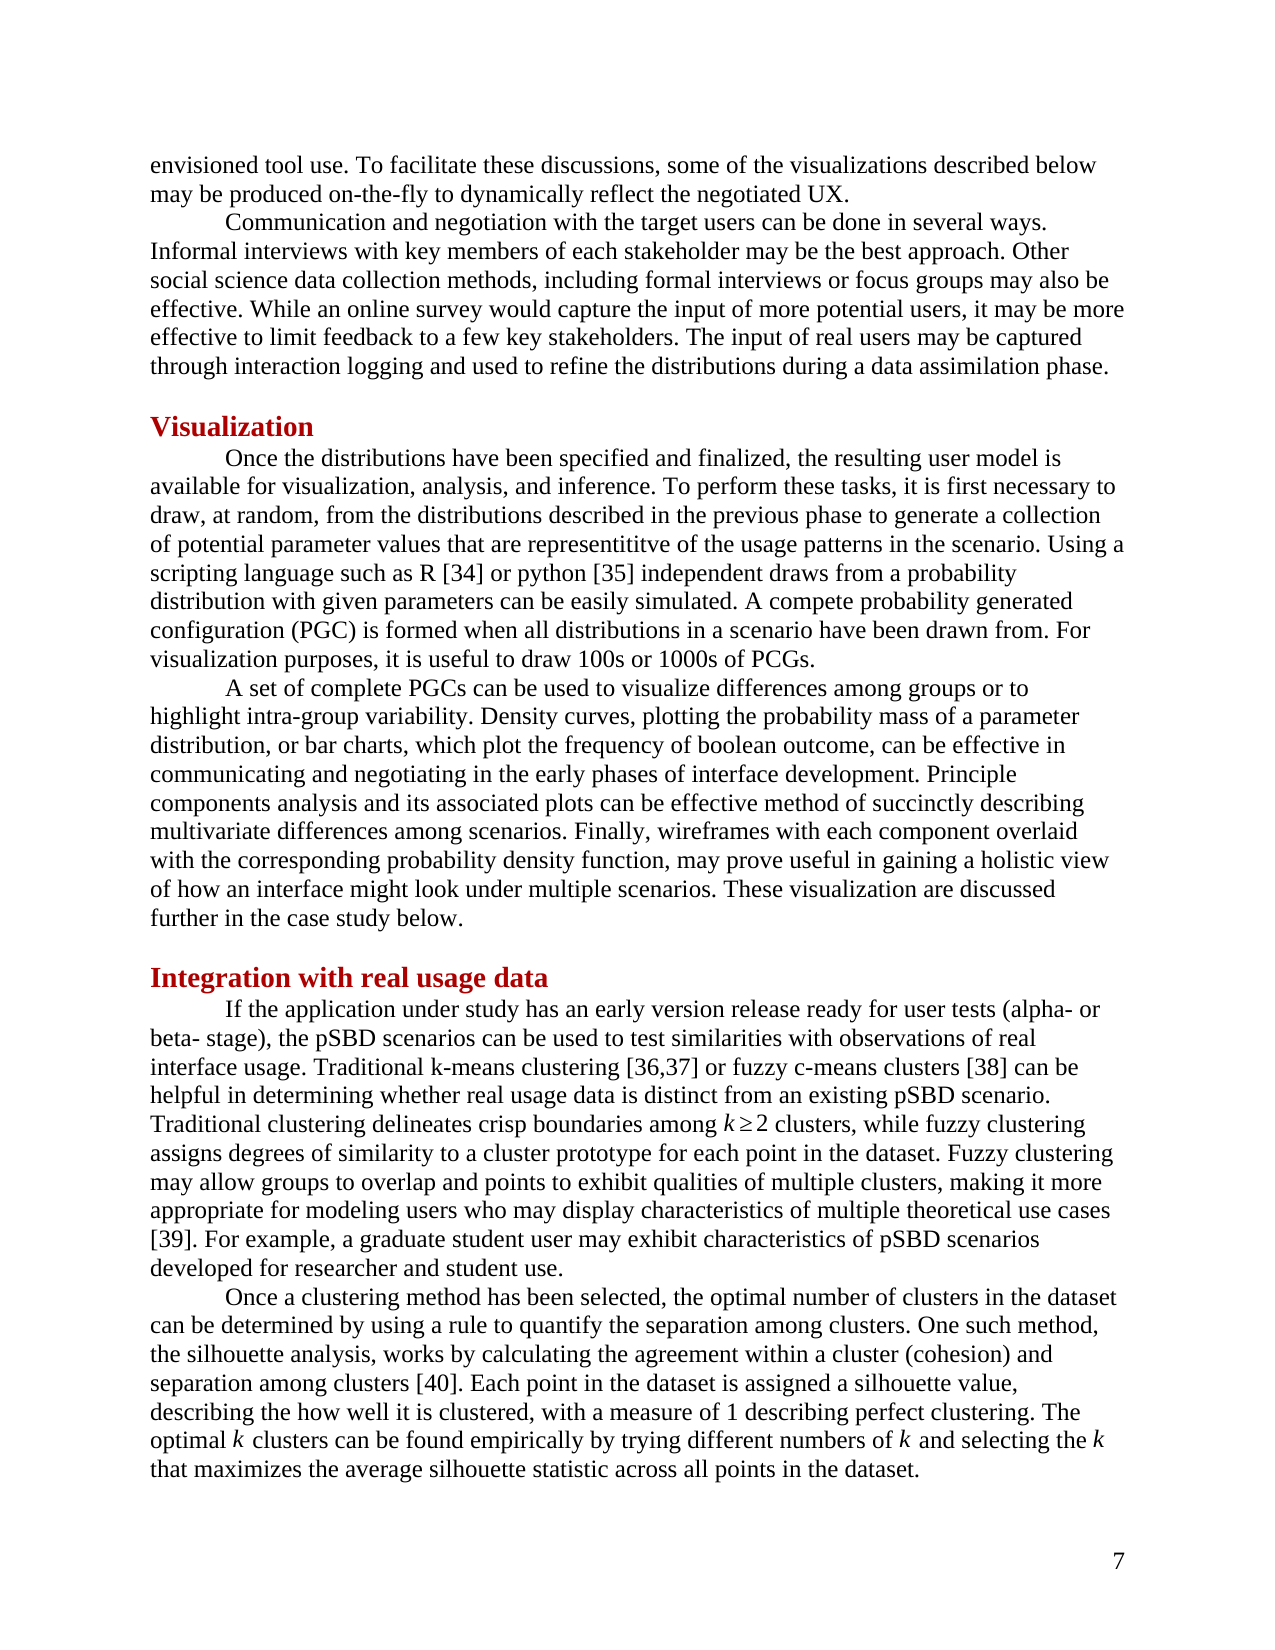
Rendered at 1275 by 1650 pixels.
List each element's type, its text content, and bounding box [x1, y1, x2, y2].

subtitle Visualization [150, 409, 1125, 443]
text Communication and negotiation with the target users can be done in several ways. Informal interviews with key members of each stakeholder may be the best approach. Other social science data collection methods, including formal interviews or focus groups may also be effective. While an online survey would capture the input of more potential users, it may be more effective to limit feedback to a few key stakeholders. The input of real users may be captured through interaction logging and used to refine the distributions during a data assimilation phase. [150, 207, 1125, 380]
text Once the distributions have been specified and finalized, the resulting user model is available for visualization, analysis, and inference. To perform these tasks, it is first necessary to draw, at random, from the distributions described in the previous phase to generate a collection of potential parameter values that are representititve of the usage patterns in the scenario. Using a scripting language such as R [34] or python [35] independent draws from a probability distribution with given parameters can be easily simulated. A compete probability generated configuration (PGC) is formed when all distributions in a scenario have been drawn from. For visualization purposes, it is useful to draw 100s or 1000s of PCGs. [150, 443, 1125, 673]
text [150, 150, 1125, 207]
text Once a clustering method has been selected, the optimal number of clusters in the dataset can be determined by using a rule to quantify the separation among clusters. One such method, the silhouette analysis, works by calculating the agreement within a cluster (cohesion) and separation among clusters [40]. Each point in the dataset is assigned a silhouette value, describing the how well it is clustered, with a measure of 1 describing perfect clustering. The optimal clusters can be found empirically by trying different numbers of and selecting the that maximizes the average silhouette statistic across all points in the dataset. [150, 1282, 1125, 1483]
subtitle Integration with real usage data [150, 961, 1125, 994]
text If the application under study has an early version release ready for user tests (alpha- or beta- stage), the pSBD scenarios can be used to test similarities with observations of real interface usage. Traditional k-means clustering [36,37] or fuzzy c-means clusters [38] can be helpful in determining whether real usage data is distinct from an existing pSBD scenario. Traditional clustering delineates crisp boundaries among clusters, while fuzzy clustering assigns degrees of similarity to a cluster prototype for each point in the dataset. Fuzzy clustering may allow groups to overlap and points to exhibit qualities of multiple clusters, making it more appropriate for modeling users who may display characteristics of multiple theoretical use cases [39]. For example, a graduate student user may exhibit characteristics of pSBD scenarios developed for researcher and student use. [150, 994, 1125, 1282]
text A set of complete PGCs can be used to visualize differences among groups or to highlight intra-group variability. Density curves, plotting the probability mass of a parameter distribution, or bar charts, which plot the frequency of boolean outcome, can be effective in communicating and negotiating in the early phases of interface development. Principle components analysis and its associated plots can be effective method of succinctly describing multivariate differences among scenarios. Finally, wireframes with each component overlaid with the corresponding probability density function, may prove useful in gaining a holistic view of how an interface might look under multiple scenarios. These visualization are discussed further in the case study below. [150, 673, 1125, 931]
